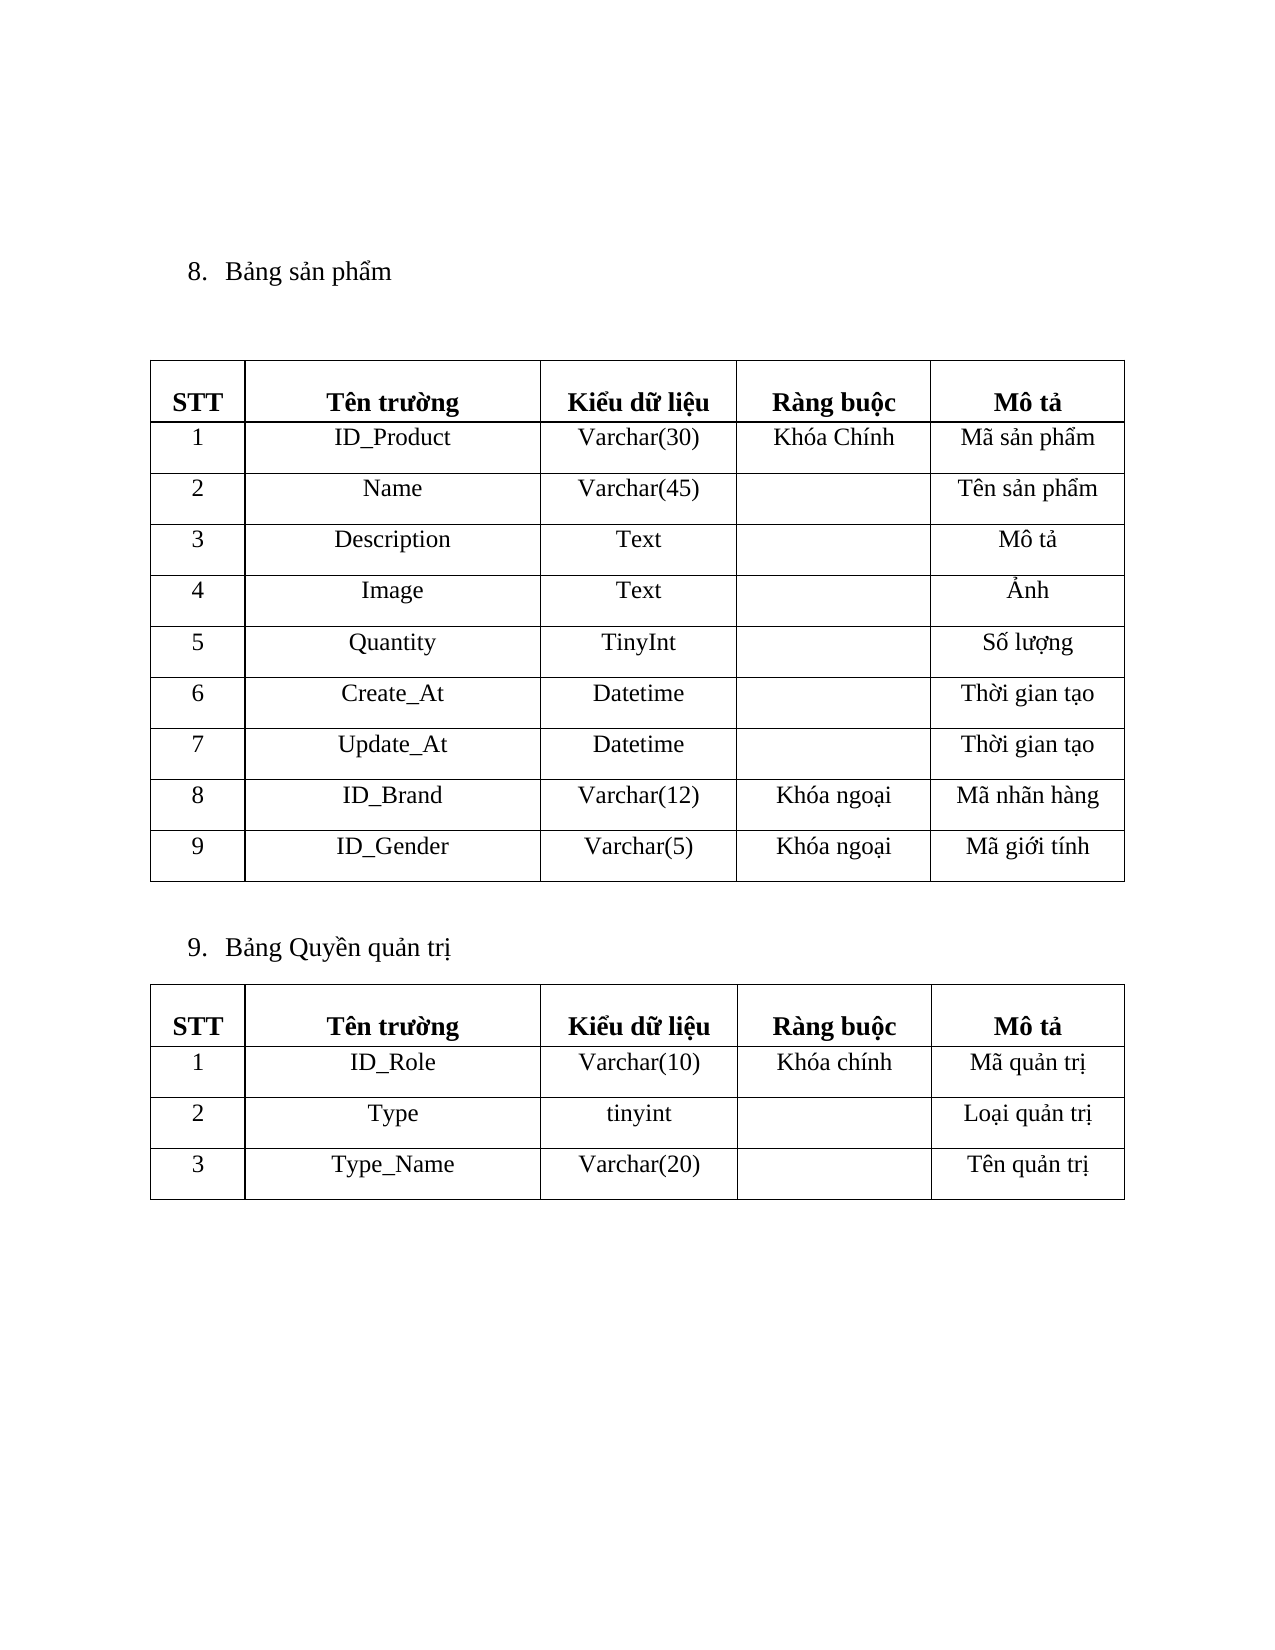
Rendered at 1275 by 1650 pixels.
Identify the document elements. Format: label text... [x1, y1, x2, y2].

table_cell Type_Name [246, 1149, 540, 1199]
table_cell Quantity [246, 627, 540, 677]
table_cell 2 [151, 474, 244, 523]
table_cell Mã quản trị [932, 1047, 1124, 1097]
table_cell Text [541, 576, 736, 626]
table_cell Varchar(45) [541, 474, 736, 523]
table_cell [738, 1098, 931, 1148]
table_cell tinyint [541, 1098, 737, 1148]
table_cell Mã sản phẩm [931, 423, 1124, 472]
table_cell 3 [151, 1149, 244, 1199]
table_cell Datetime [541, 678, 736, 728]
table_cell Thời gian tạo [931, 729, 1124, 779]
table_cell Varchar(10) [541, 1047, 737, 1097]
table_cell Varchar(30) [541, 423, 736, 472]
table_cell 6 [151, 678, 244, 728]
table_cell Khóa Chính [737, 423, 930, 472]
table_cell 4 [151, 576, 244, 626]
table_header Mô tả [932, 985, 1124, 1046]
table_cell Tên quản trị [932, 1149, 1124, 1199]
table_cell 3 [151, 525, 244, 574]
table_cell Datetime [541, 729, 736, 779]
table_cell Varchar(12) [541, 780, 736, 830]
table_header STT [151, 985, 244, 1046]
table_cell Image [246, 576, 540, 626]
table_header Mô tả [931, 361, 1124, 421]
table_cell 5 [151, 627, 244, 677]
table_cell ID_Brand [246, 780, 540, 830]
table_cell Ảnh [931, 576, 1124, 626]
table_cell Thời gian tạo [931, 678, 1124, 728]
table_cell Loại quản trị [932, 1098, 1124, 1148]
table_cell ID_Role [246, 1047, 540, 1097]
table_cell Số lượng [931, 627, 1124, 677]
table_cell [737, 627, 930, 677]
table_cell 2 [151, 1098, 244, 1148]
table_header Tên trường [246, 361, 540, 421]
table_cell Create_At [246, 678, 540, 728]
table_cell [737, 576, 930, 626]
table_header Ràng buộc [737, 361, 930, 421]
table_cell 1 [151, 1047, 244, 1097]
table_header STT [151, 361, 244, 421]
table_cell Text [541, 525, 736, 574]
table_cell 7 [151, 729, 244, 779]
table_cell Mã giới tính [931, 831, 1124, 881]
table_cell Update_At [246, 729, 540, 779]
table_cell Description [246, 525, 540, 574]
table_cell TinyInt [541, 627, 736, 677]
list Bảng Quyền quản trị [187, 931, 1125, 963]
table_header Ràng buộc [738, 985, 931, 1046]
table_cell Name [246, 474, 540, 523]
table_cell [737, 525, 930, 574]
list Bảng sản phẩm [187, 255, 1125, 286]
table_cell Khóa ngoại [737, 831, 930, 881]
table_cell ID_Product [246, 423, 540, 472]
table_cell [738, 1149, 931, 1199]
table_cell Mô tả [931, 525, 1124, 574]
table_cell Khóa ngoại [737, 780, 930, 830]
table_header Tên trường [246, 985, 540, 1046]
table_cell Tên sản phẩm [931, 474, 1124, 523]
table_cell [737, 474, 930, 523]
table_header Kiểu dữ liệu [541, 361, 736, 421]
table_cell ID_Gender [246, 831, 540, 881]
table_cell 1 [151, 423, 244, 472]
table_cell [737, 678, 930, 728]
table_cell 9 [151, 831, 244, 881]
table_cell Varchar(20) [541, 1149, 737, 1199]
table_cell 8 [151, 780, 244, 830]
table_cell Khóa chính [738, 1047, 931, 1097]
table_cell Type [246, 1098, 540, 1148]
table_cell Mã nhãn hàng [931, 780, 1124, 830]
table_header Kiểu dữ liệu [541, 985, 737, 1046]
table_cell [737, 729, 930, 779]
table_cell Varchar(5) [541, 831, 736, 881]
